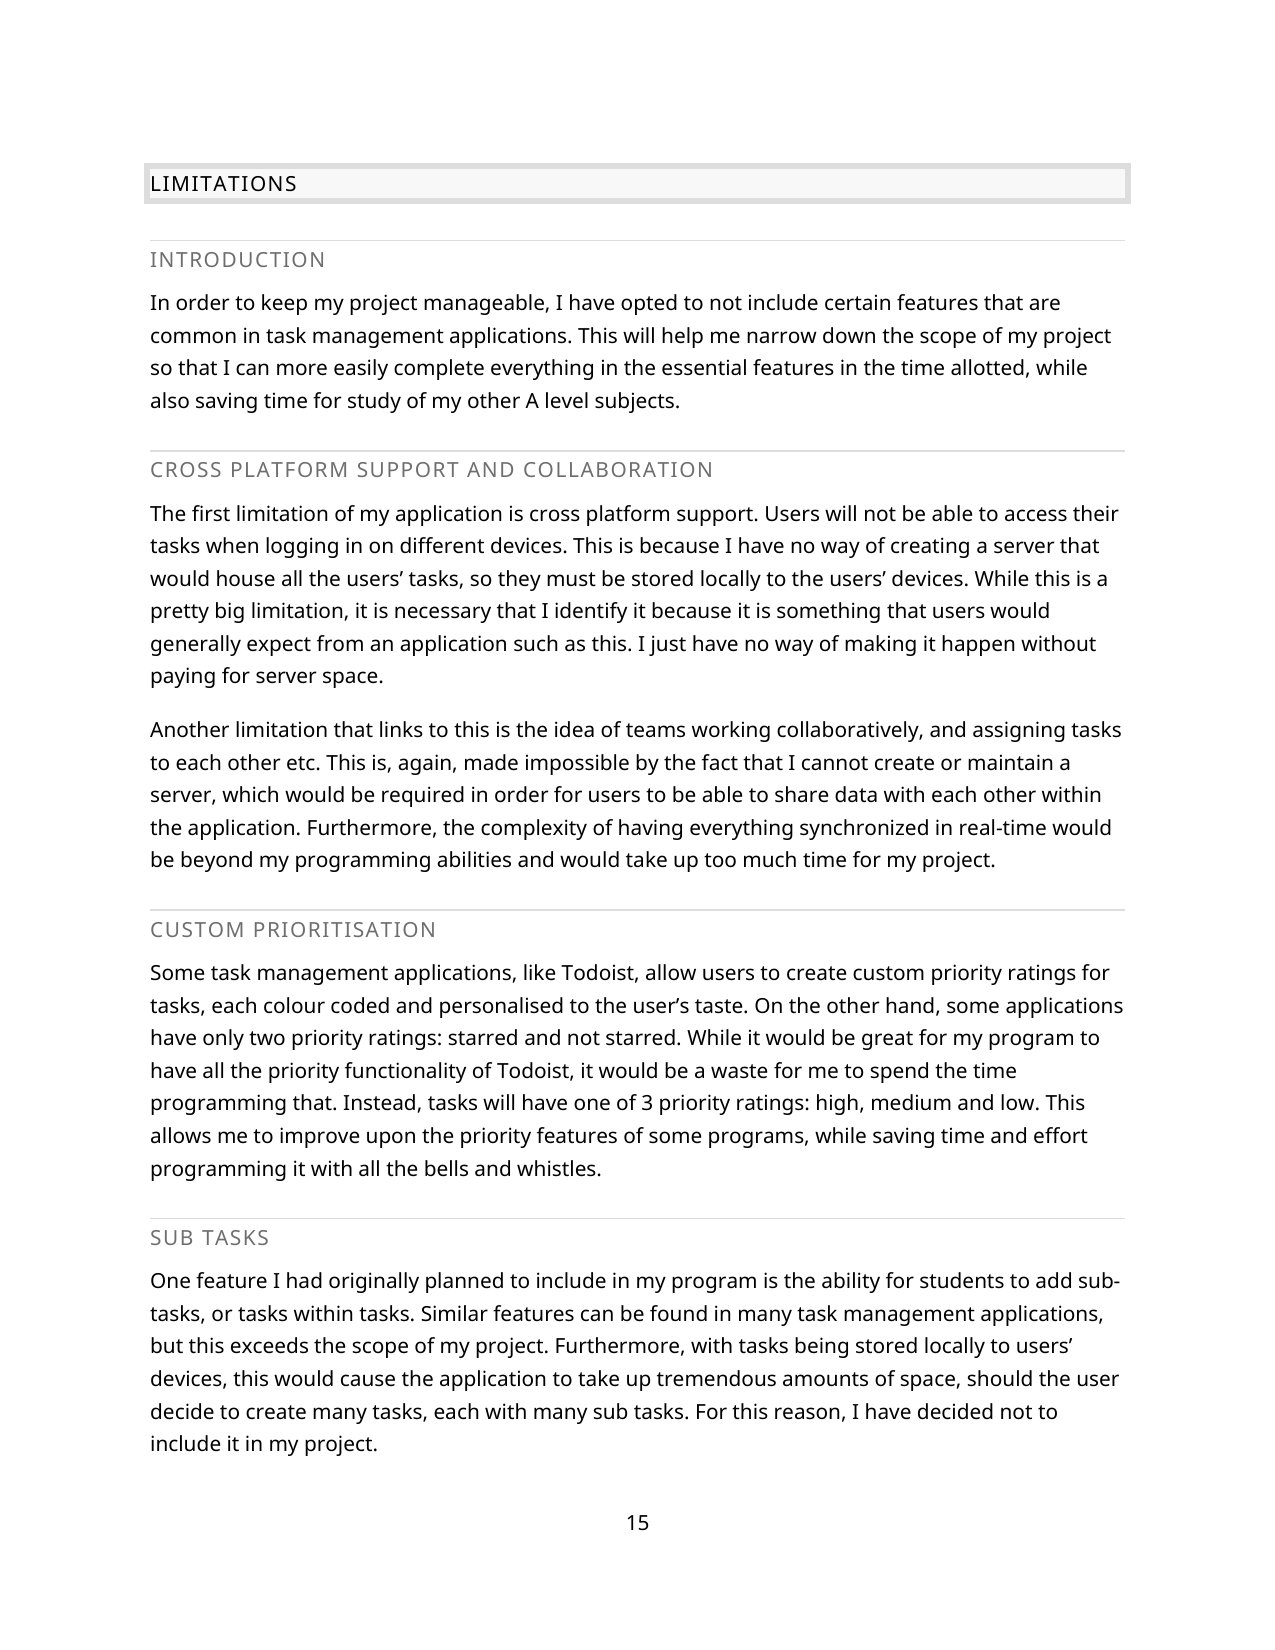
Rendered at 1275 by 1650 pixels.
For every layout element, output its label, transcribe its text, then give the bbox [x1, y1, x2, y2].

subtitle Cross platform support and collaboration [150, 452, 1125, 484]
text Some task management applications, like Todoist, allow users to create custom priority ratings for tasks, each colour coded and personalised to the user’s taste. On the other hand, some applications have only two priority ratings: starred and not starred. While it would be great for my program to have all the priority functionality of Todoist, it would be a waste for me to spend the time programming that. Instead, tasks will have one of 3 priority ratings: high, medium and low. This allows me to improve upon the priority features of some programs, while saving time and effort programming it with all the bells and whistles. [150, 958, 1125, 1182]
text In order to keep my project manageable, I have opted to not include certain features that are common in task management applications. This will help me narrow down the scope of my project so that I can more easily complete everything in the essential features in the time allotted, while also saving time for study of my other A level subjects. [150, 288, 1125, 414]
subtitle Limitations [150, 169, 1125, 198]
subtitle Custom prioritisation [150, 911, 1125, 943]
text The first limitation of my application is cross platform support. Users will not be able to access their tasks when logging in on different devices. This is because I have no way of creating a server that would house all the users’ tasks, so they must be stored locally to the users’ devices. While this is a pretty big limitation, it is necessary that I identify it because it is something that users would generally expect from an application such as this. I just have no way of making it happen without paying for server space. [150, 499, 1125, 690]
subtitle Sub tasks [150, 1219, 1125, 1252]
text One feature I had originally planned to include in my program is the ability for students to add sub-tasks, or tasks within tasks. Similar features can be found in many task management applications, but this exceeds the scope of my project. Furthermore, with tasks being stored locally to users’ devices, this would cause the application to take up tremendous amounts of space, should the user decide to create many tasks, each with many sub tasks. For this reason, I have decided not to include it in my project. [150, 1266, 1125, 1458]
text Another limitation that links to this is the idea of teams working collaboratively, and assigning tasks to each other etc. This is, again, made impossible by the fact that I cannot create or maintain a server, which would be required in order for users to be able to share data with each other within the application. Furthermore, the complexity of having everything synchronized in real-time would be beyond my programming abilities and would take up too much time for my project. [150, 715, 1125, 874]
subtitle Introduction [150, 241, 1125, 274]
